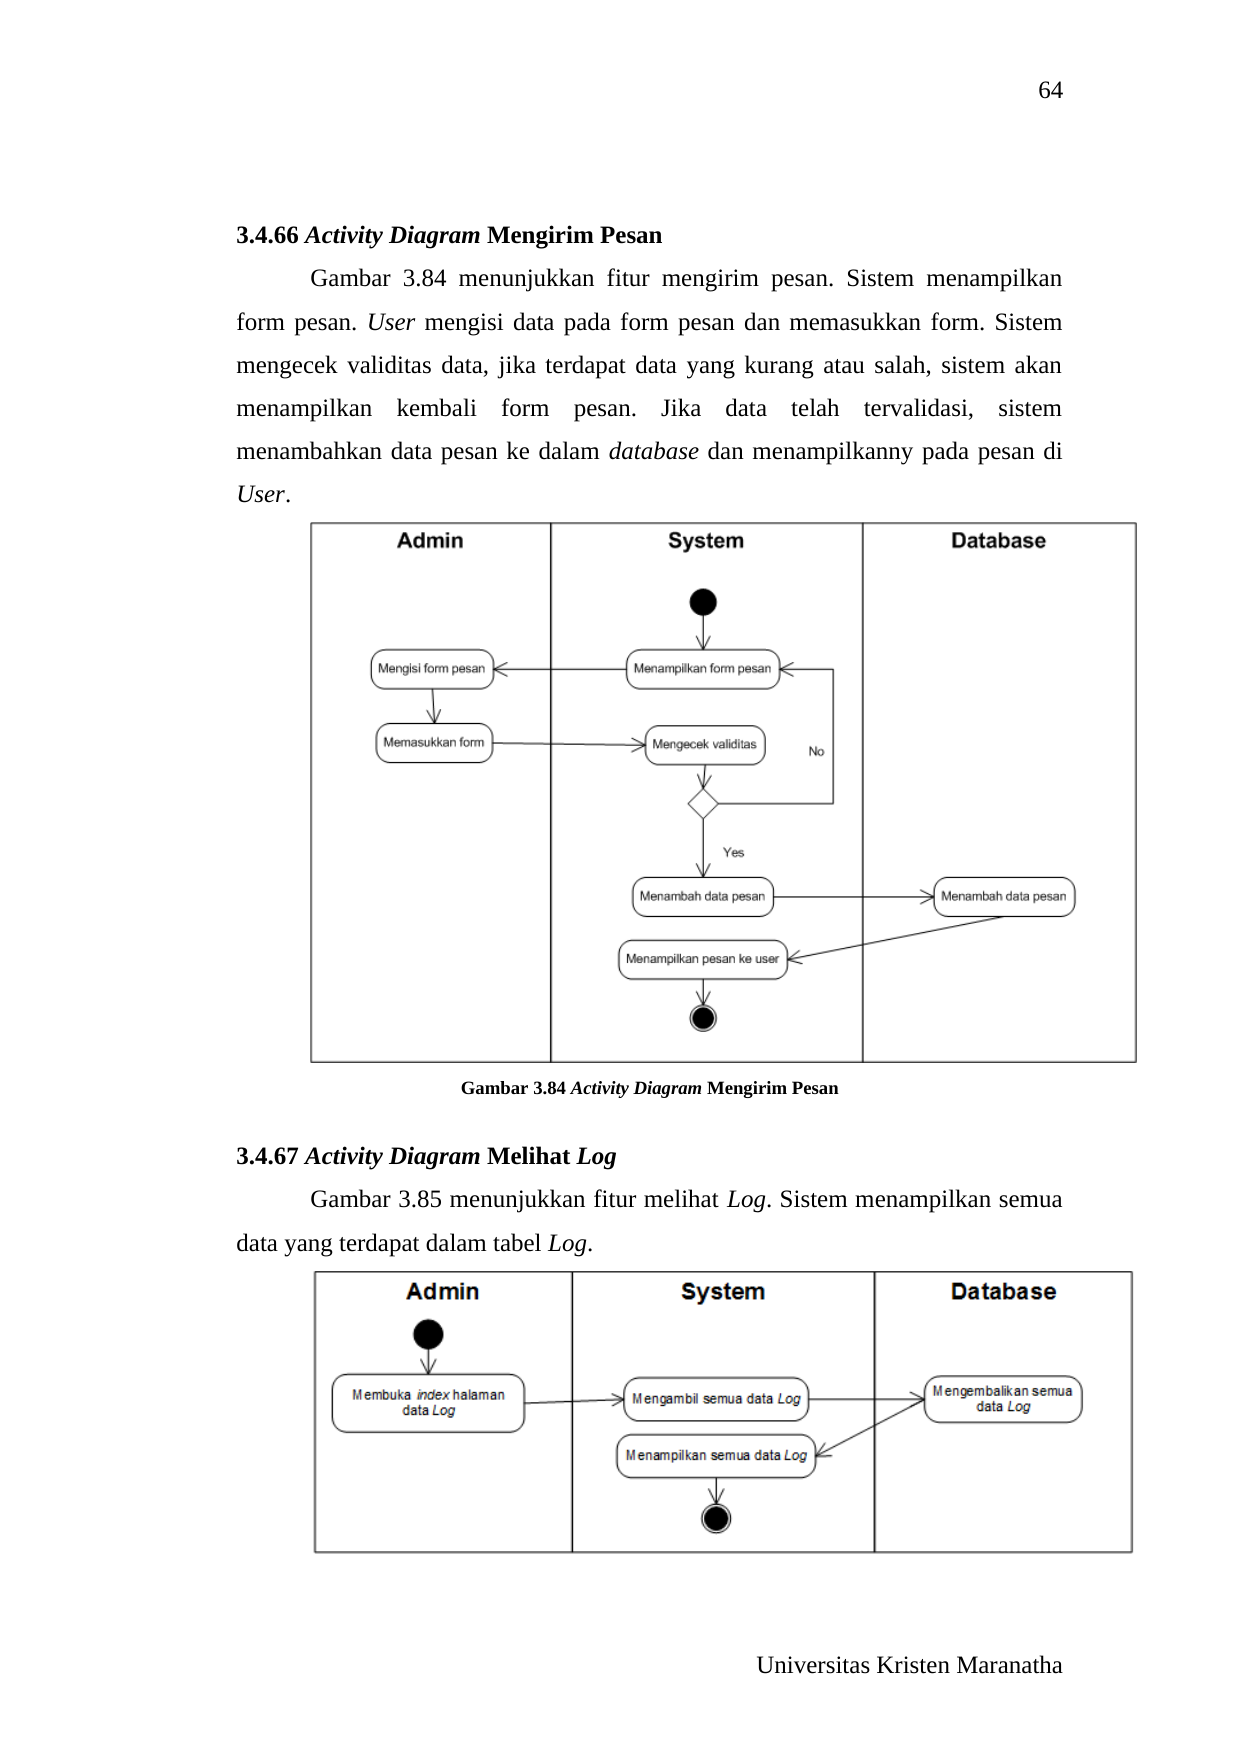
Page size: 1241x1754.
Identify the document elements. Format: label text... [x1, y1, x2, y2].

subtitle Activity Diagram Melihat Log [236, 1141, 1063, 1170]
picture [310, 1270, 1137, 1554]
subtitle Activity Diagram Mengirim Pesan [236, 220, 1063, 249]
text Gambar 3.85 menunjukkan fitur melihat Log. Sistem menampilkan semua data yang terdapat dalam tabel Log. [236, 1184, 1063, 1256]
picture [310, 522, 1137, 1063]
text Gambar 3.84 menunjukkan fitur mengirim pesan. Sistem menampilkan form pesan. User mengisi data pada form pesan dan memasukkan form. Sistem mengecek validitas data, jika terdapat data yang kurang atau salah, sistem akan menampilkan kembali form pesan. Jika data telah tervalidasi, sistem menambahkan data pesan ke dalam database dan menampilkanny pada pesan di User. [236, 263, 1063, 508]
